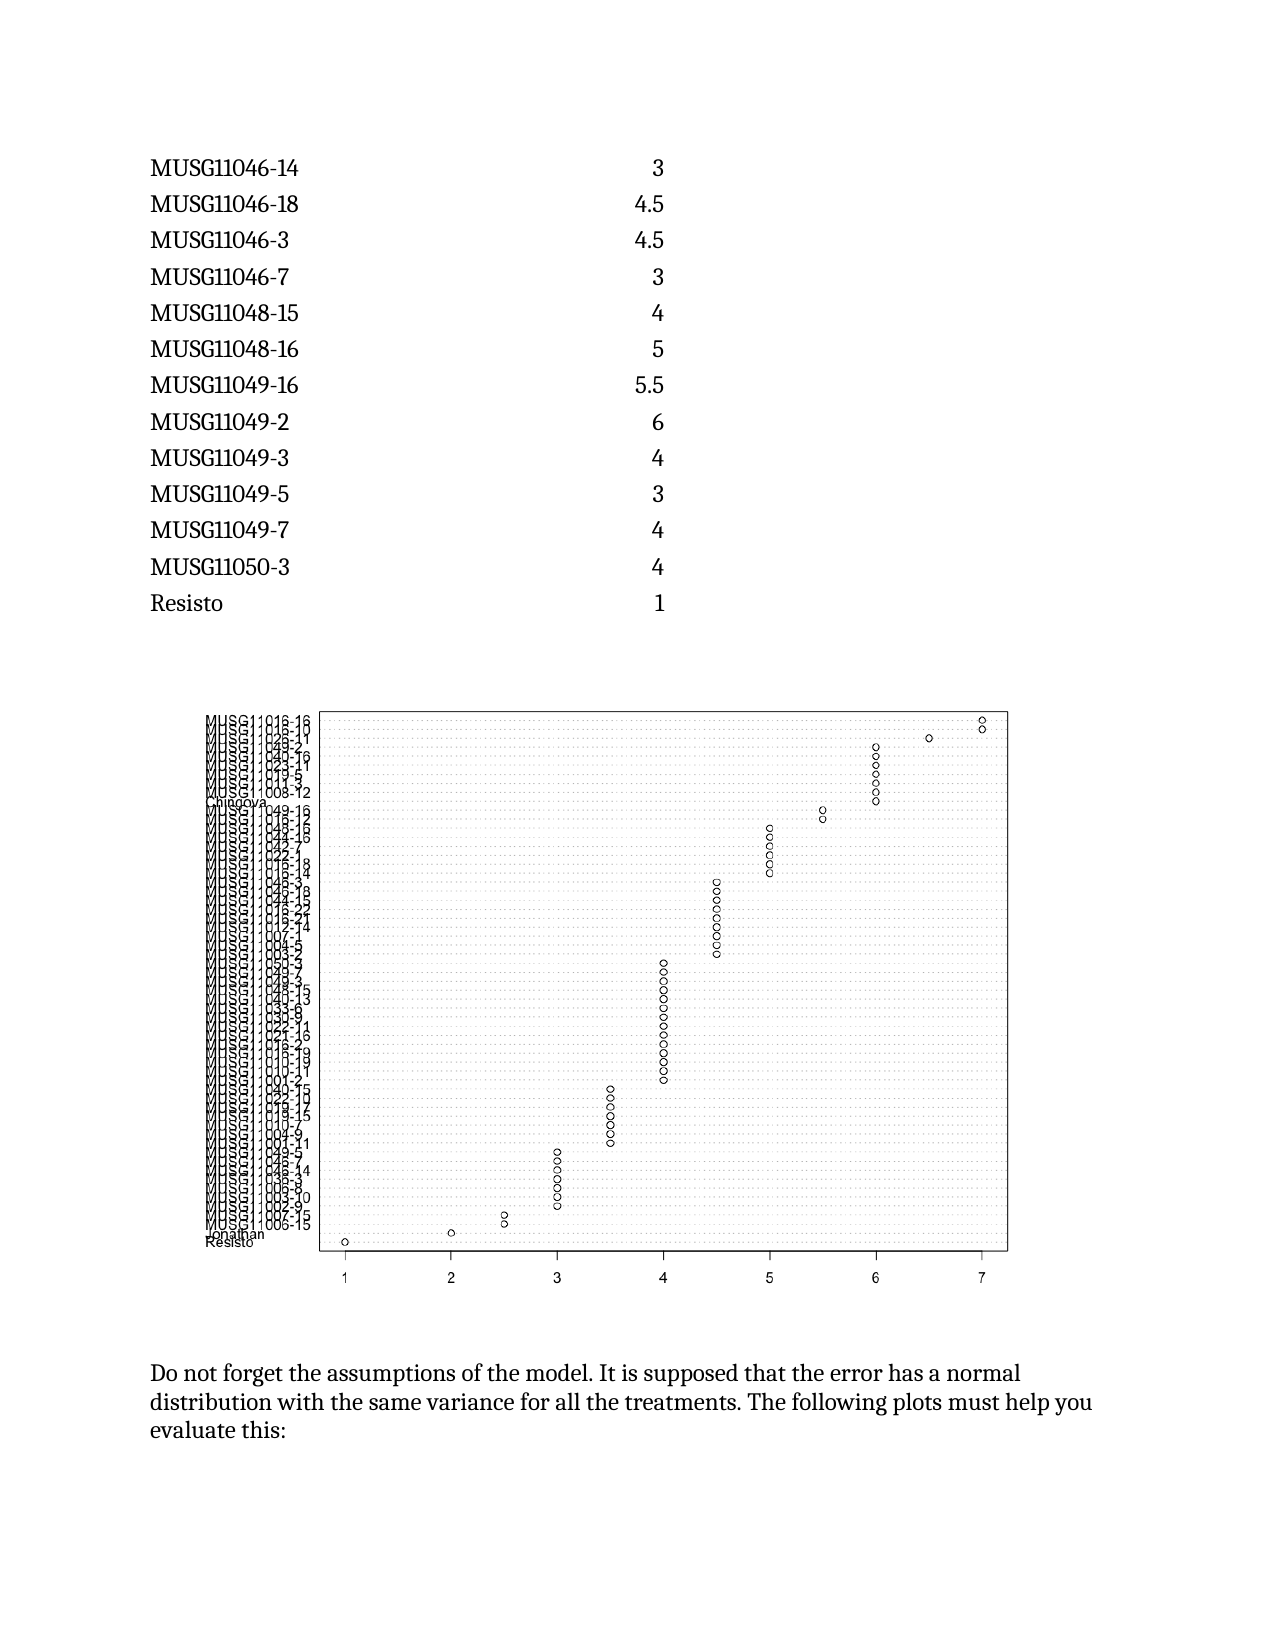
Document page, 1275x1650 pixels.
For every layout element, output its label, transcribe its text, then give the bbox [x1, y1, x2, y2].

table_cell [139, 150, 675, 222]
picture [168, 640, 1044, 1340]
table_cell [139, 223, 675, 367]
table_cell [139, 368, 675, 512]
text Do not forget the assumptions of the model. It is supposed that the error has a normal distribution with the same variance for all the treatments. The following plots must help you evaluate this: [150, 1359, 1125, 1445]
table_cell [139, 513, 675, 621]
